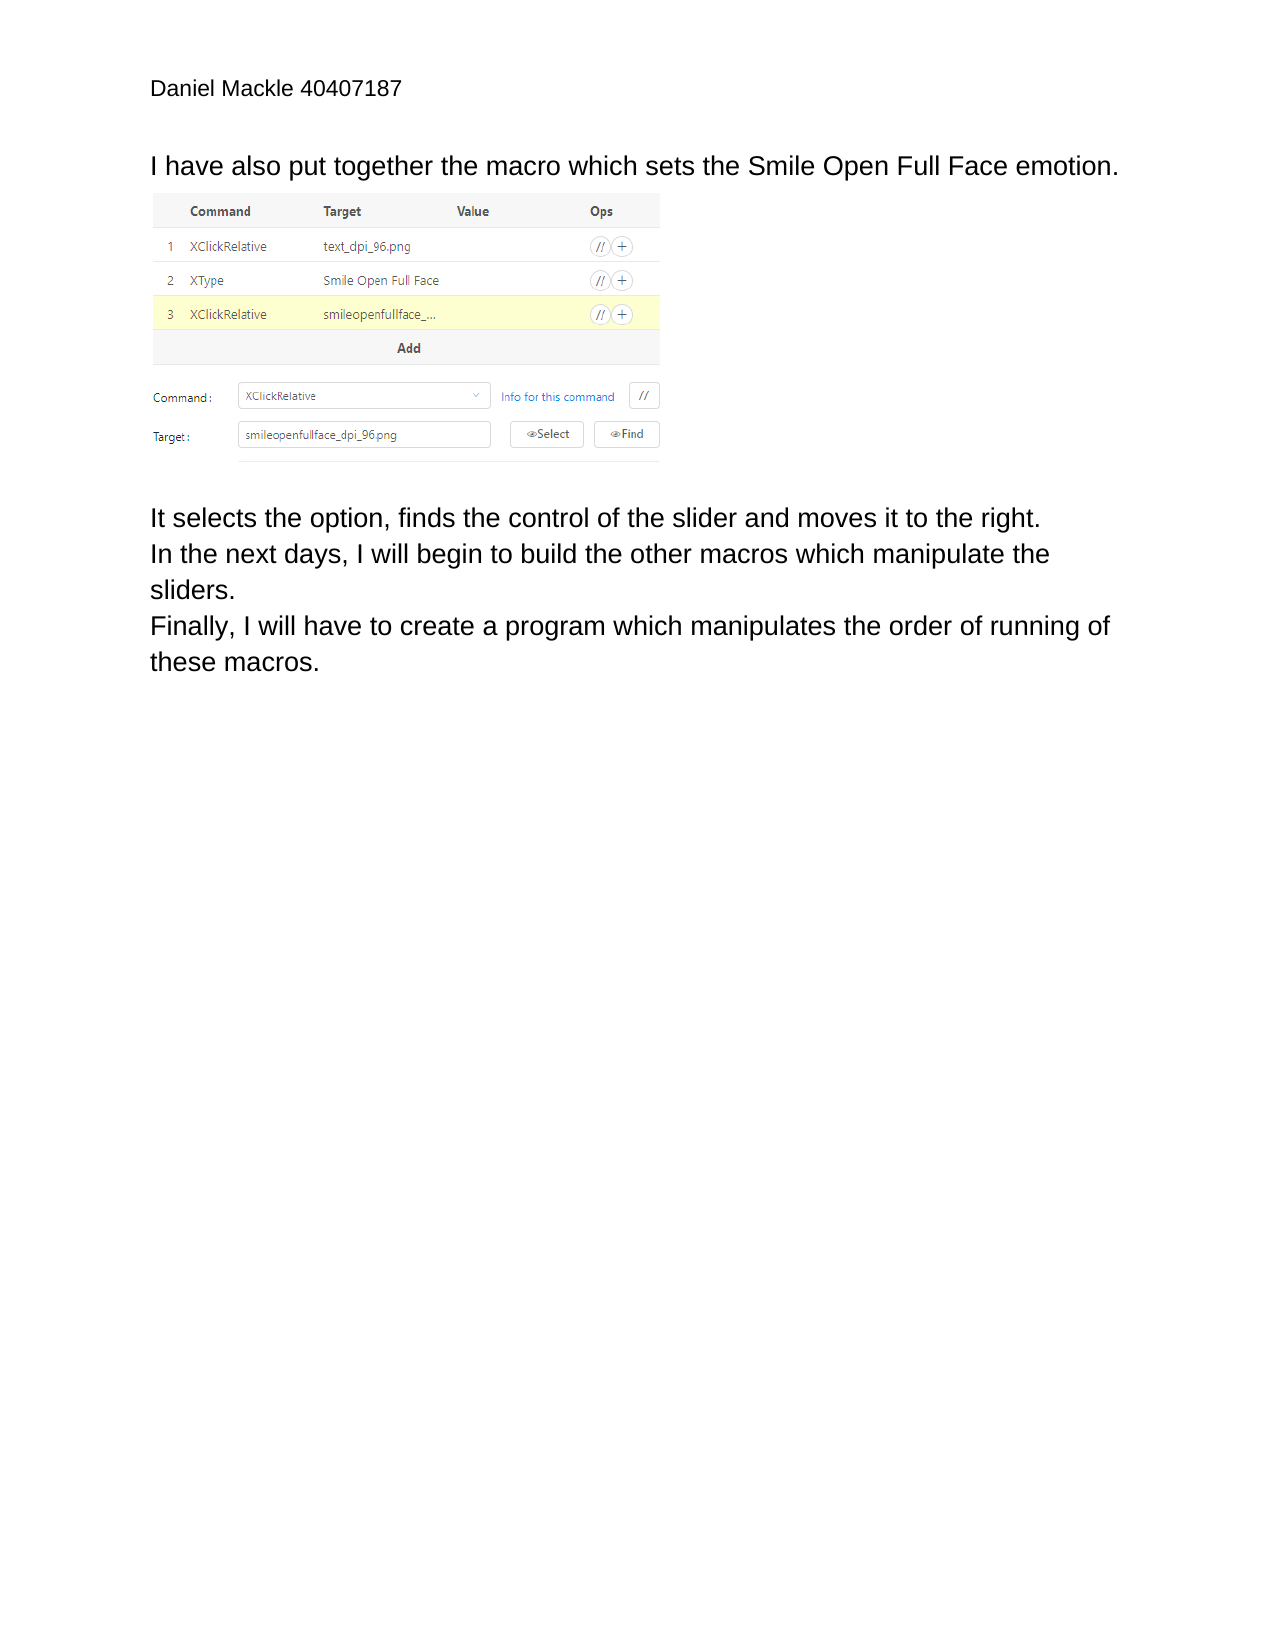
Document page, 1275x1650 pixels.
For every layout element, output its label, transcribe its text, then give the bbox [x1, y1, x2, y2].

text In the next days, I will begin to build the other macros which manipulate the sliders. [150, 538, 1125, 605]
text Finally, I will have to create a program which manipulates the order of running of these macros. [150, 610, 1125, 677]
text It selects the option, finds the control of the slider and moves it to the right. [150, 502, 1125, 533]
text I have also put together the macro which sets the Smile Open Full Face emotion. [150, 150, 1125, 181]
picture [150, 186, 667, 462]
